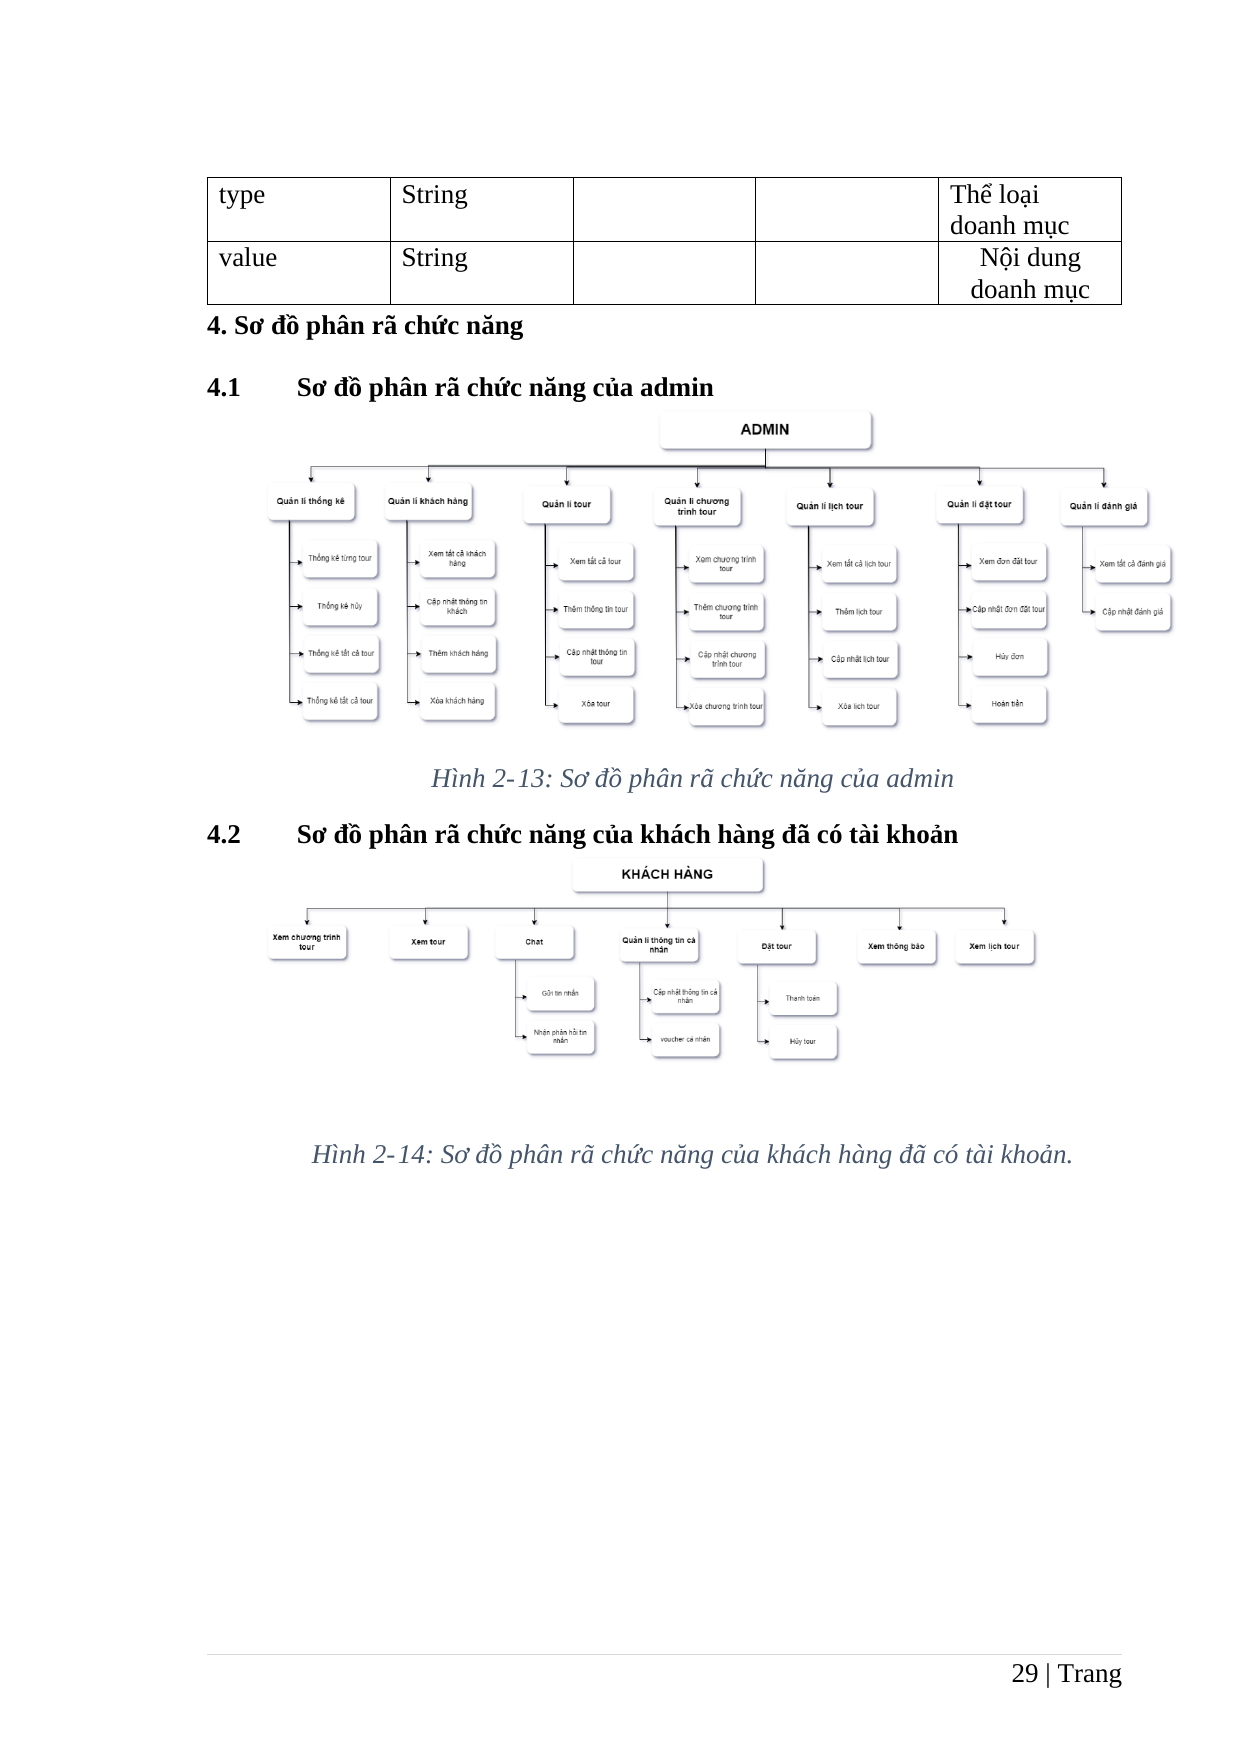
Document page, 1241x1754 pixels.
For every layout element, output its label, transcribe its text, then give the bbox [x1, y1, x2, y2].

table_cell type [208, 178, 390, 241]
picture [265, 855, 1182, 1112]
table_cell [756, 178, 938, 241]
text Hình 2-13: Sơ đồ phân rã chức năng của admin [207, 762, 1122, 793]
subtitle Sơ đồ phân rã chức năng của khách hàng đã có tài khoản [207, 818, 1122, 849]
table_cell String [391, 178, 573, 241]
subtitle Sơ đồ phân rã chức năng [207, 309, 1122, 340]
picture [265, 408, 1182, 736]
table_cell Nội dung doanh mục [939, 242, 1121, 304]
subtitle Sơ đồ phân rã chức năng của admin [207, 371, 1122, 402]
table_cell [574, 242, 755, 304]
table_cell [574, 178, 755, 241]
table_cell String [391, 242, 573, 304]
table_cell value [208, 242, 390, 304]
text Hình 2-14: Sơ đồ phân rã chức năng của khách hàng đã có tài khoản. [207, 1139, 1122, 1170]
table_cell [756, 242, 938, 304]
table_cell Thể loại doanh mục [939, 178, 1121, 241]
